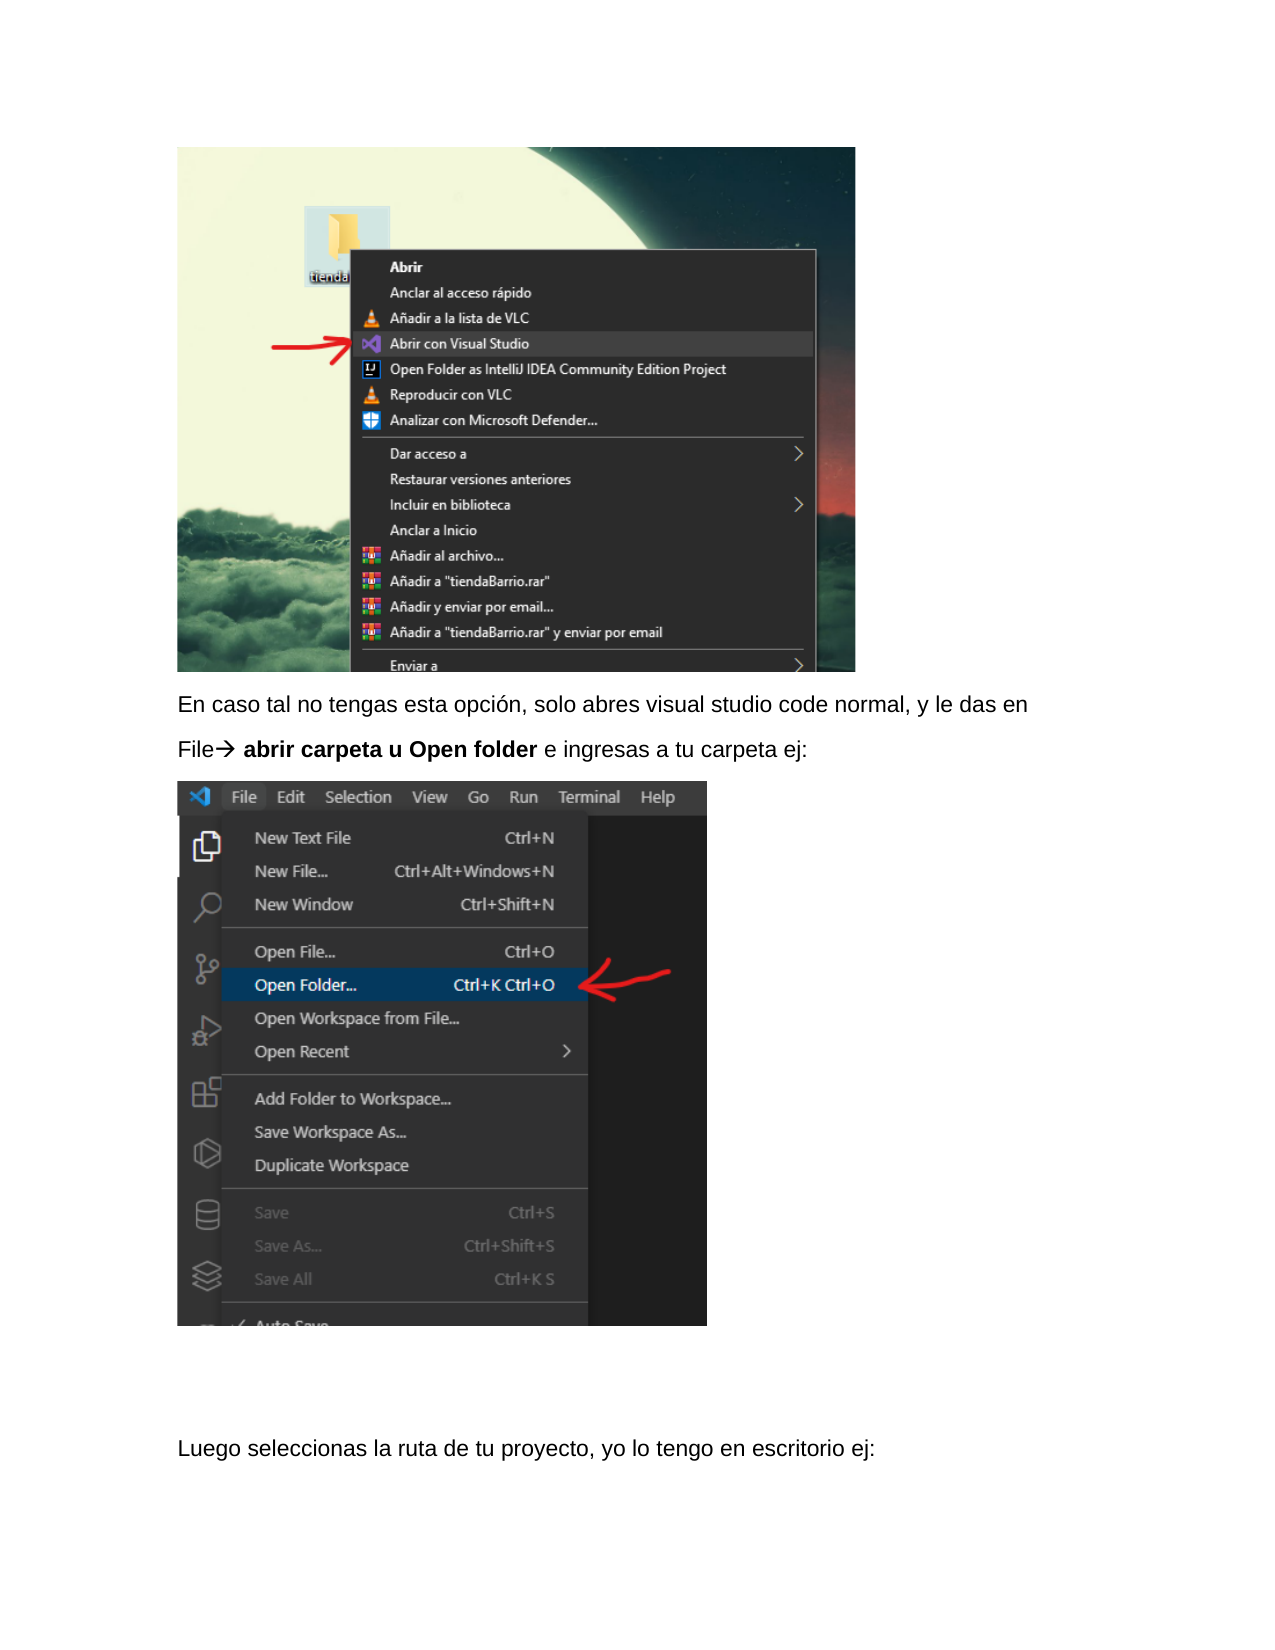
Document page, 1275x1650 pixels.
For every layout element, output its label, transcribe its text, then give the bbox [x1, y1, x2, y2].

text File abrir carpeta u Open folder e ingresas a tu carpeta ej: [177, 736, 1098, 762]
picture [177, 147, 856, 672]
text Luego seleccionas la ruta de tu proyecto, yo lo tengo en escritorio ej: [177, 1435, 1098, 1461]
text En caso tal no tengas esta opción, solo abres visual studio code normal, y le das en [177, 691, 1098, 717]
picture [177, 781, 707, 1326]
